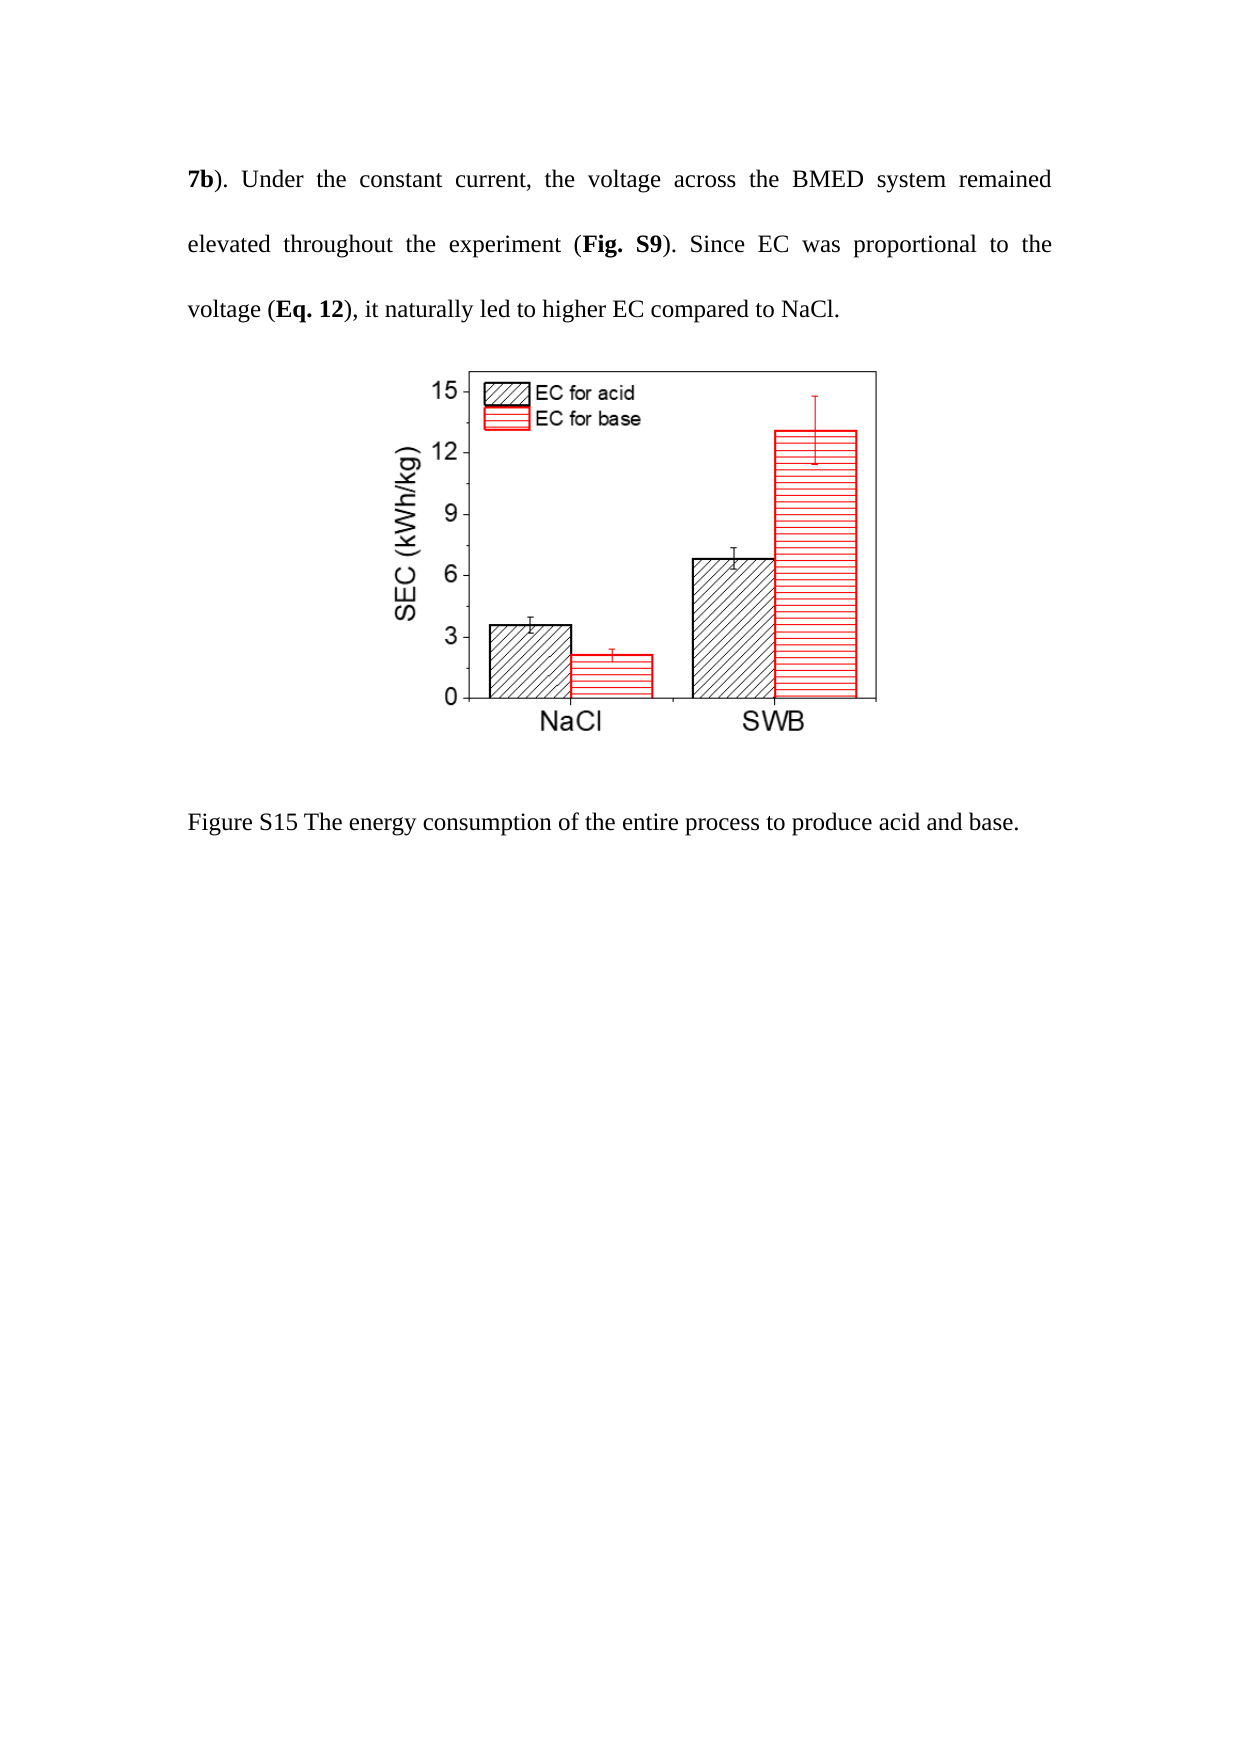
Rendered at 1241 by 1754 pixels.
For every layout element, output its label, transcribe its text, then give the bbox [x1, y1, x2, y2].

text Figure S15 The energy consumption of the entire process to produce acid and base. [187, 806, 1053, 838]
picture [380, 353, 898, 750]
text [187, 162, 1053, 324]
